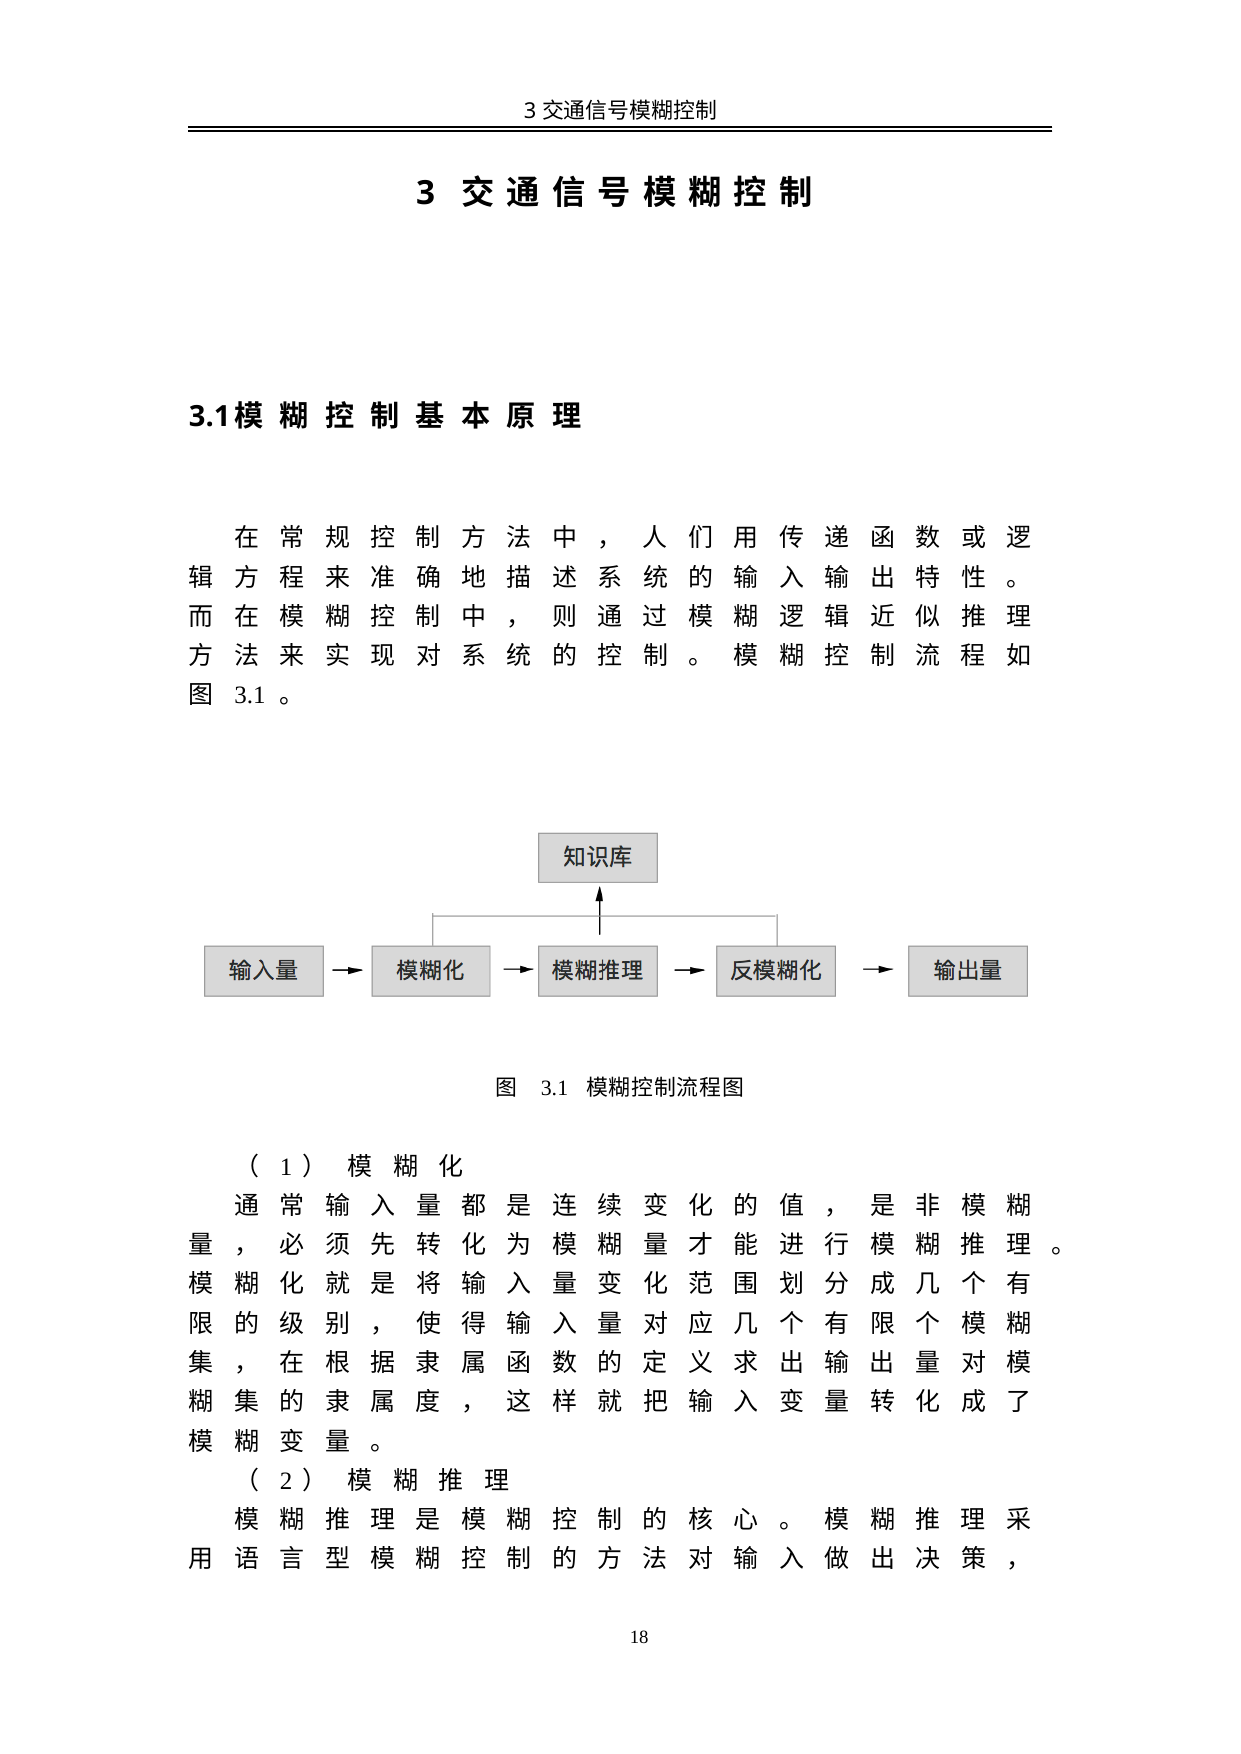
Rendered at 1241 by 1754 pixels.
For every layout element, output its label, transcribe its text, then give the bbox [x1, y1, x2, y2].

text （1）模糊化 [189, 1145, 1052, 1184]
picture [188, 752, 1054, 1055]
text 3 交通信号模糊控制 [189, 150, 1052, 229]
text （2）模糊推理 [189, 1459, 1052, 1498]
text 图 3.1 模糊控制流程图 [189, 1066, 1052, 1105]
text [189, 1498, 1052, 1577]
text 在常规控制方法中，人们用传递函数或逻辑方程来准确地描述系统的输入输出特性。而在模糊控制中，则通过模糊逻辑近似推理方法来实现对系统的控制。模糊控制流程如图3.1。 [189, 516, 1052, 713]
text 通常输入量都是连续变化的值，是非模糊量，必须先转化为模糊量才能进行模糊推理。模糊化就是将输入量变化范围划分成几个有限的级别，使得输入量对应几个有限个模糊集，在根据隶属函数的定义求出输出量对模糊集的隶属度，这样就把输入变量转化成了模糊变量。 [189, 1184, 1052, 1459]
text 3.1模糊控制基本原理 [189, 374, 1052, 453]
